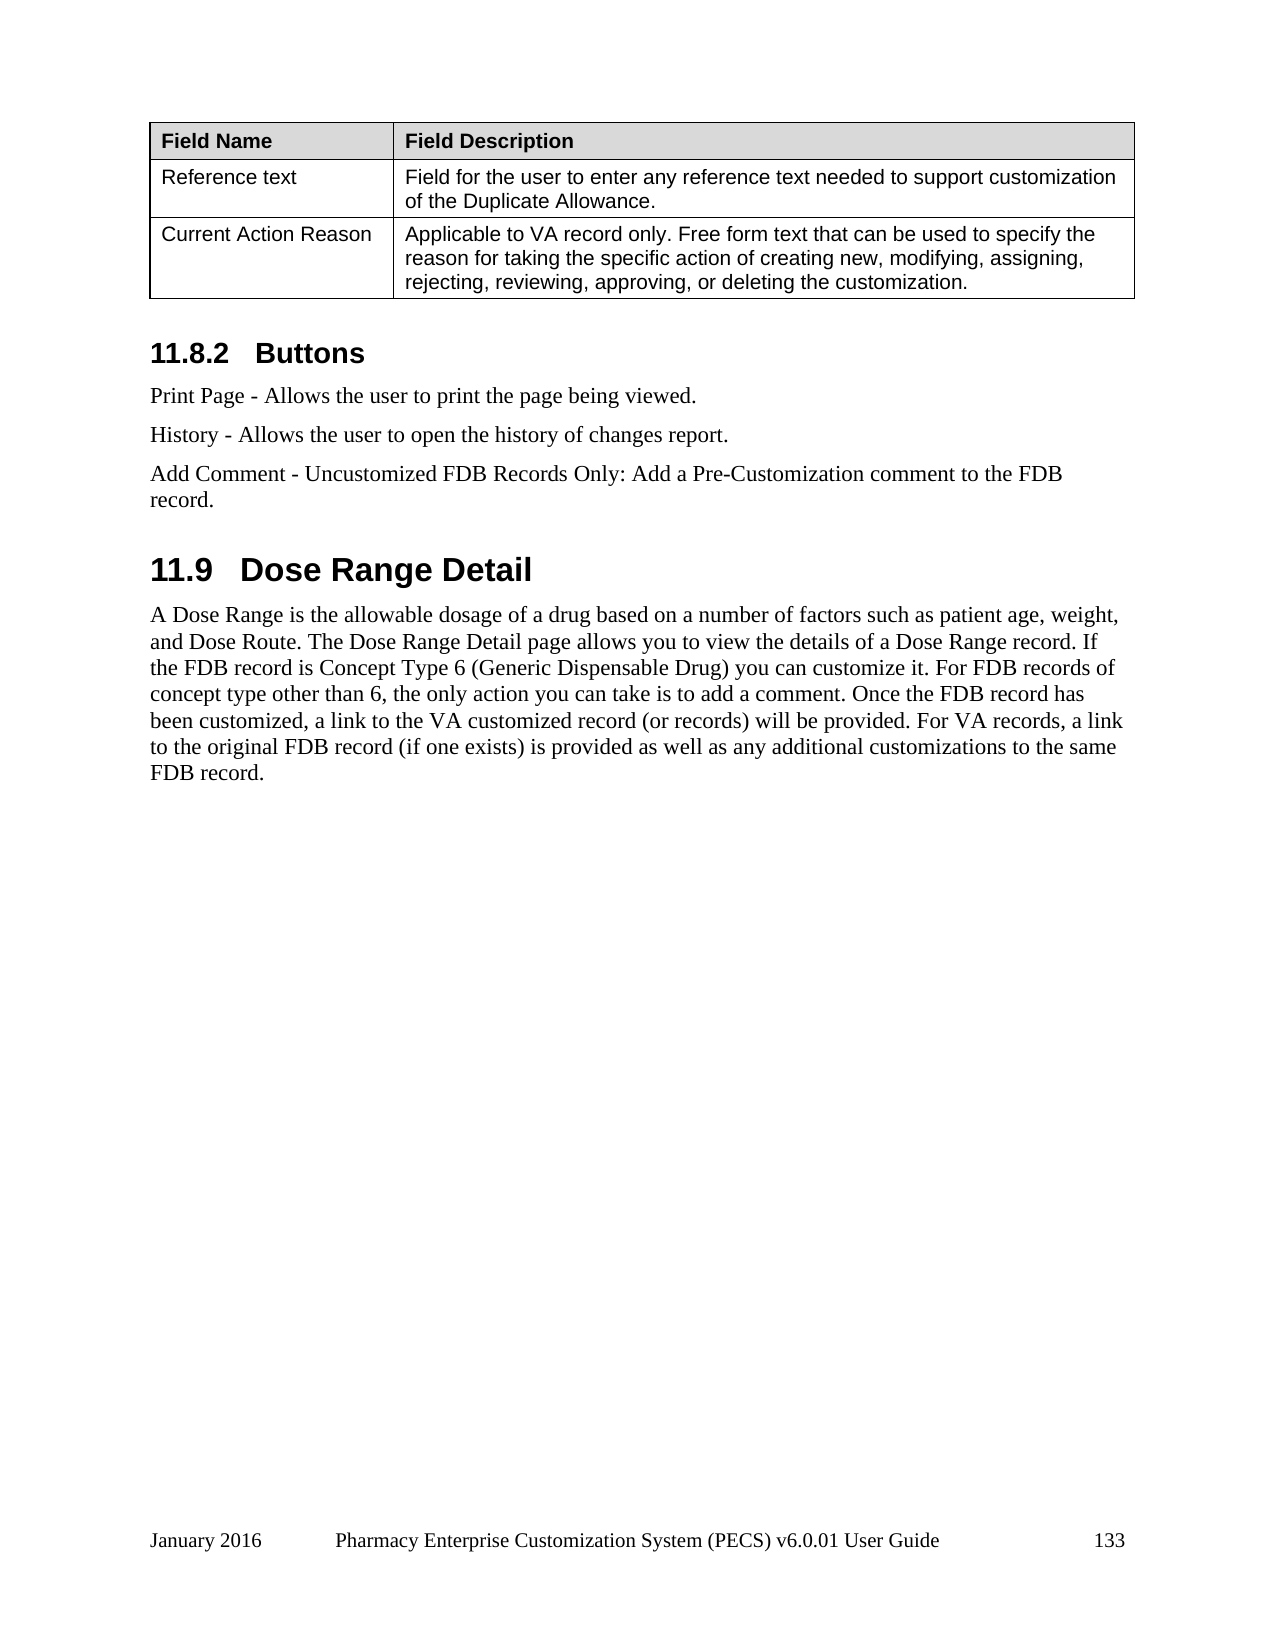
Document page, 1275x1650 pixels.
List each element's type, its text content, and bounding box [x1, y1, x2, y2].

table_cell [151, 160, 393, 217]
text A Dose Range is the allowable dosage of a drug based on a number of factors such as patient age, weight, and Dose Route. The Dose Range Detail page allows you to view the details of a Dose Range record. If the FDB record is Concept Type 6 (Generic Dispensable Drug) you can customize it. For FDB records of concept type other than 6, the only action you can take is to add a comment. Once the FDB record has been customized, a link to the VA customized record (or records) will be provided. For VA records, a link to the original FDB record (if one exists) is provided as well as any additional customizations to the same FDB record. [150, 601, 1125, 786]
subtitle Dose Range Detail [150, 550, 1125, 589]
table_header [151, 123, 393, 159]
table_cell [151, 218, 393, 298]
text Print Page - Allows the user to print the page being viewed. [150, 382, 1125, 409]
text History - Allows the user to open the history of changes report. [150, 421, 1125, 448]
subtitle Buttons [150, 336, 1125, 370]
text Add Comment - Uncustomized FDB Records Only: Add a Pre-Customization comment to the FDB record. [150, 460, 1125, 513]
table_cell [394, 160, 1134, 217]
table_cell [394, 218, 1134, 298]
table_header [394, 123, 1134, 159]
